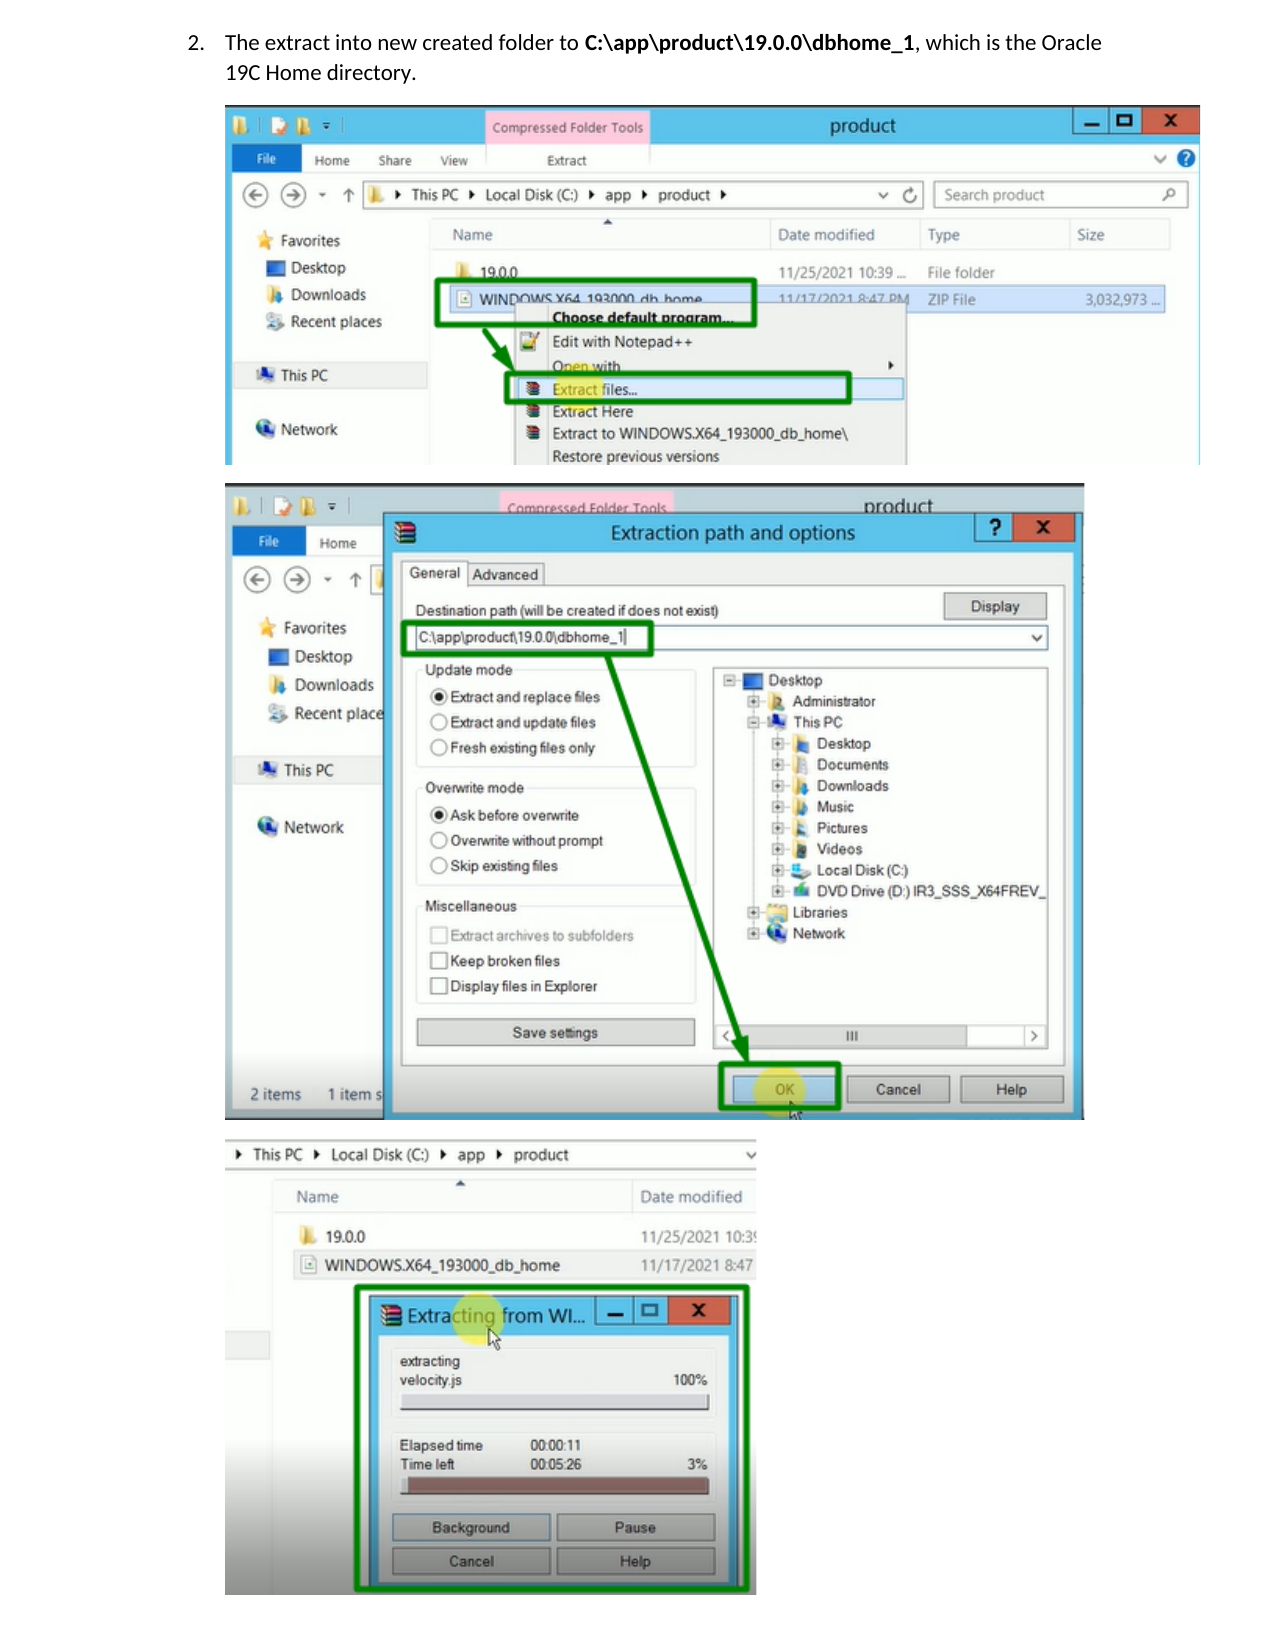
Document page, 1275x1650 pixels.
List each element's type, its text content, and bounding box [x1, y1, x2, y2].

picture [225, 105, 1200, 465]
picture [225, 483, 1085, 1120]
list The extract into new created folder to C:\app\product\19.0.0\dbhome_1, which is the Oracle 19C Home directory. [187, 28, 1125, 86]
picture [225, 1138, 757, 1595]
